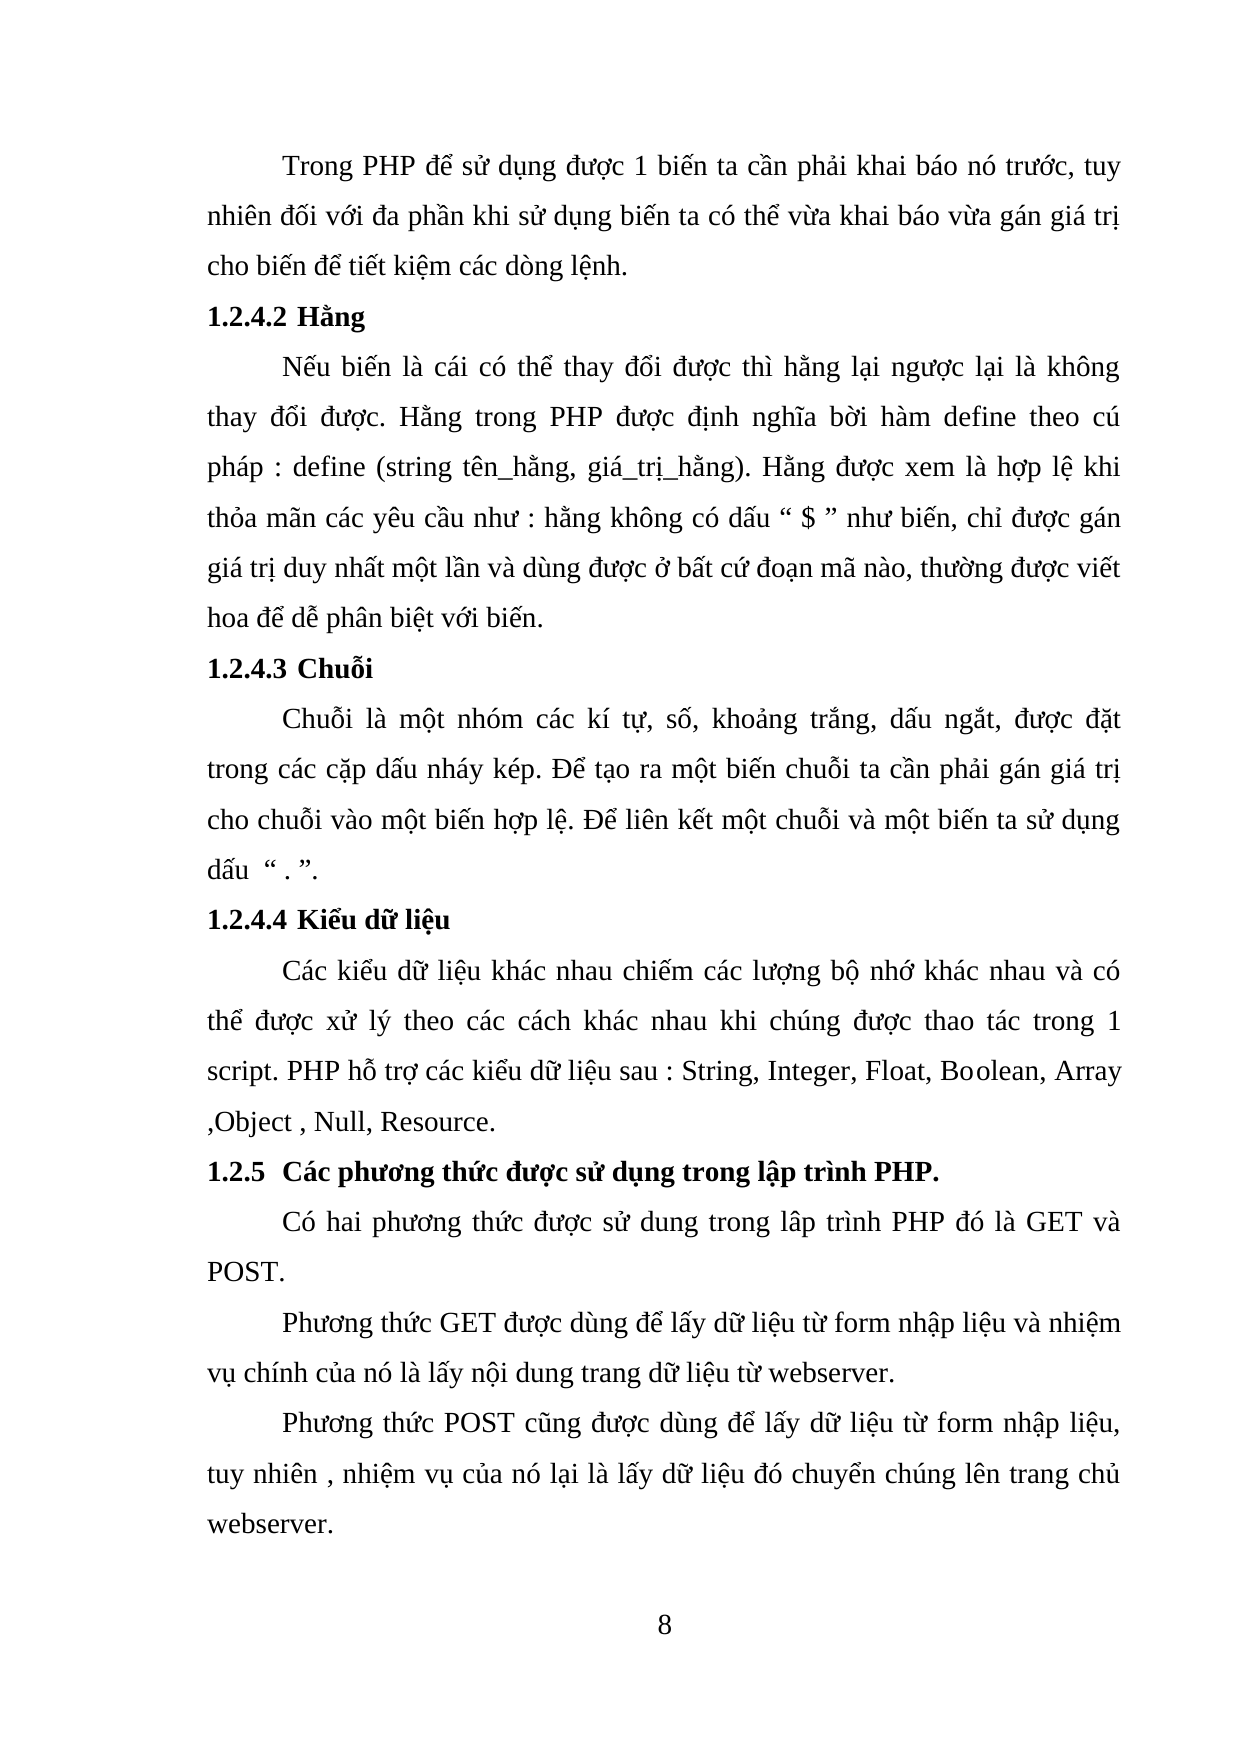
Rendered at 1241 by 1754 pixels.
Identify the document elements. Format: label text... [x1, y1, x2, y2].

subtitle Kiểu dữ liệu [207, 902, 1122, 936]
subtitle Hằng [207, 299, 1122, 332]
list Trong PHP để sử dụng được 1 biến ta cần phải khai báo nó trước, tuy nhiên đối với đa phần khi sử dụng biến ta có thể vừa khai báo vừa gán giá trị cho biến để tiết kiệm các dòng lệnh. [207, 148, 1122, 282]
subtitle Chuỗi [207, 651, 1122, 684]
list Có hai phương thức được sử dung trong lâp trình PHP đó là GET và POST. [207, 1204, 1122, 1288]
list Phương thức GET được dùng để lấy dữ liệu từ form nhập liệu và nhiệm vụ chính của nó là lấy nội dung trang dữ liệu từ webserver. [207, 1305, 1122, 1389]
list Nếu biến là cái có thể thay đổi được thì hằng lại ngược lại là không thay đổi được. Hằng trong PHP được định nghĩa bời hàm define theo cú pháp : define (string tên_hằng, giá_trị_hằng). Hằng được xem là hợp lệ khi thỏa mãn các yêu cầu như : hằng không có dấu “ $ ” như biến, chỉ được gán giá trị duy nhất một lần và dùng được ở bất cứ đoạn mã nào, thường được viết hoa để dễ phân biệt với biến. [207, 349, 1122, 634]
subtitle Các phương thức được sử dụng trong lập trình PHP. [207, 1154, 1122, 1187]
list Chuỗi là một nhóm các kí tự, số, khoảng trắng, dấu ngắt, được đặt trong các cặp dấu nháy kép. Để tạo ra một biến chuỗi ta cần phải gán giá trị cho chuỗi vào một biến hợp lệ. Để liên kết một chuỗi và một biến ta sử dụng dấu “ . ”. [207, 701, 1122, 886]
list Các kiểu dữ liệu khác nhau chiếm các lượng bộ nhớ khác nhau và có thể được xử lý theo các cách khác nhau khi chúng được thao tác trong 1 script. PHP hỗ trợ các kiểu dữ liệu sau : String, Integer, Float, Boolean, Array ,Object , Null, Resource. [207, 953, 1122, 1137]
list Phương thức POST cũng được dùng để lấy dữ liệu từ form nhập liệu, tuy nhiên , nhiệm vụ của nó lại là lấy dữ liệu đó chuyển chúng lên trang chủ webserver. [207, 1406, 1122, 1540]
